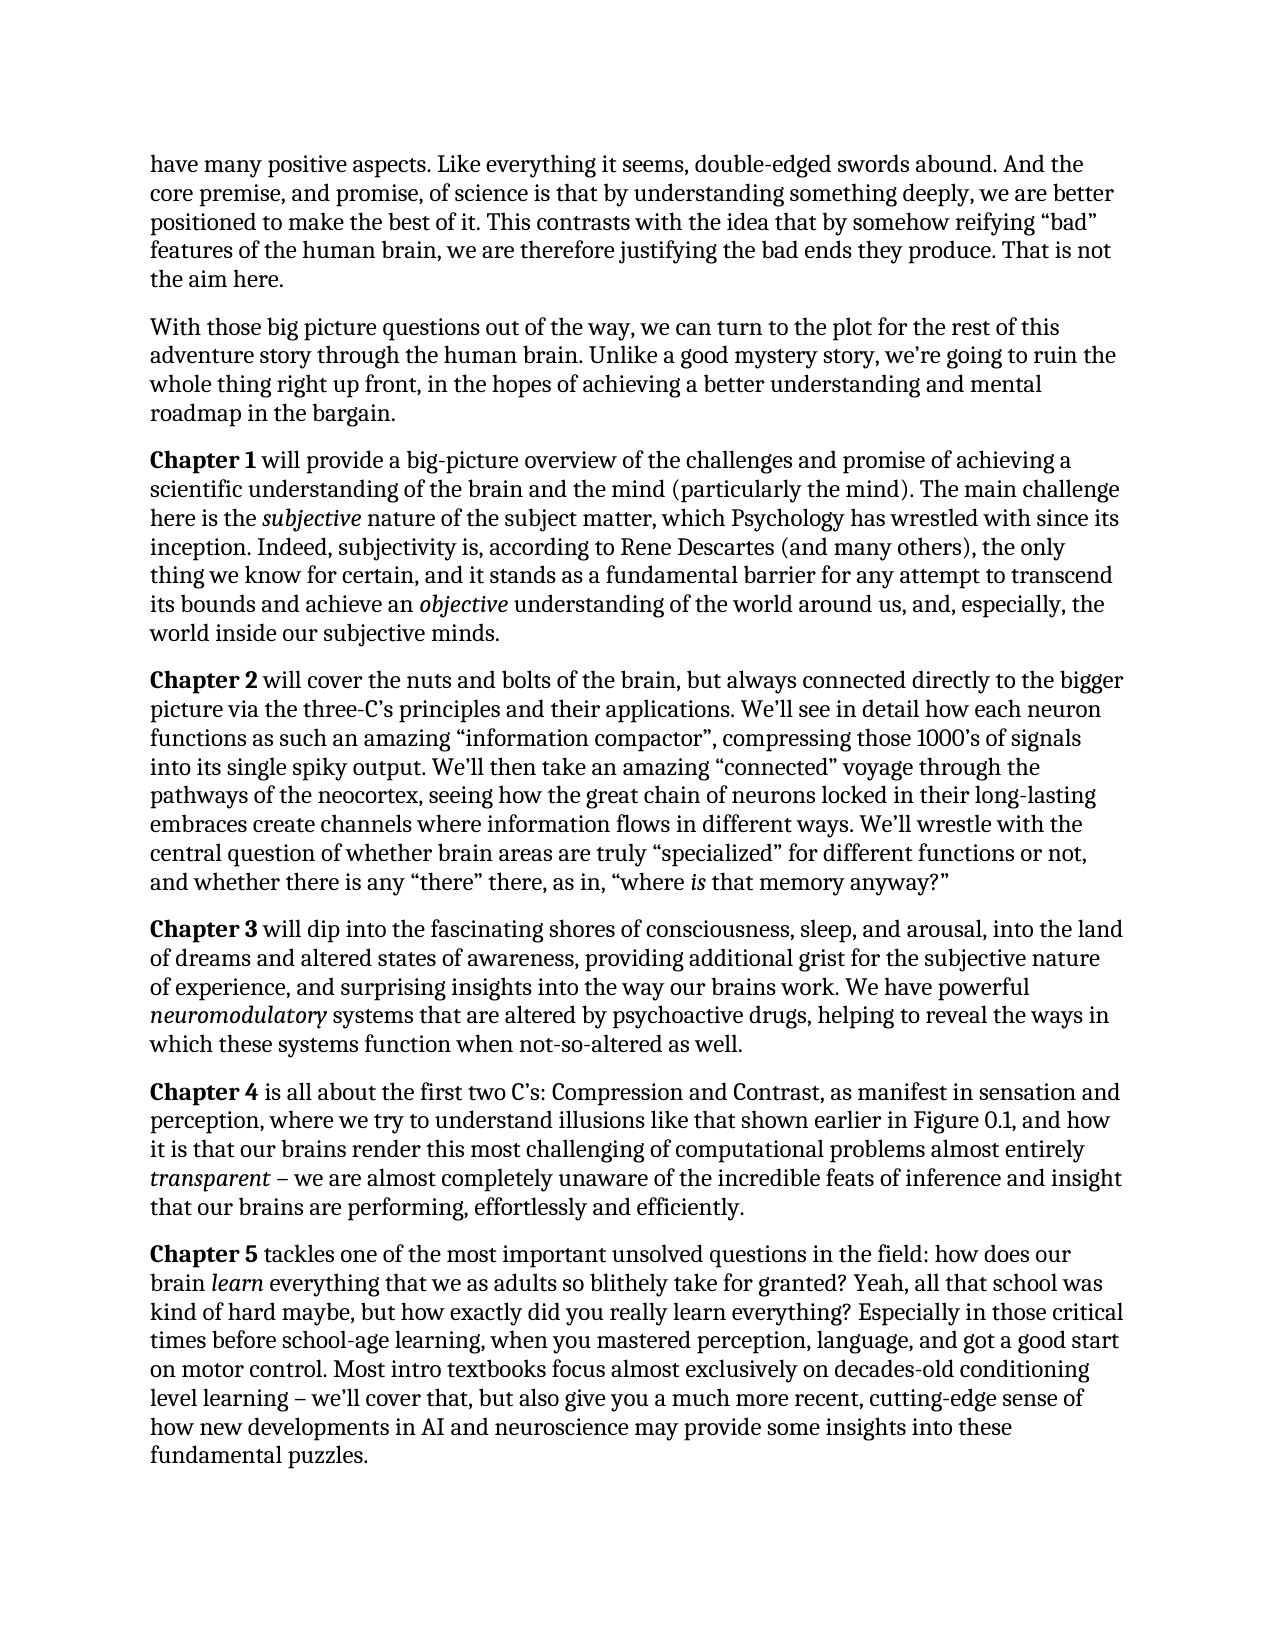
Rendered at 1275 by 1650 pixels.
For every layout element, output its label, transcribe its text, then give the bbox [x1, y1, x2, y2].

text Chapter 3 will dip into the fascinating shores of consciousness, sleep, and arousal, into the land of dreams and altered states of awareness, providing additional grist for the subjective nature of experience, and surprising insights into the way our brains work. We have powerful neuromodulatory systems that are altered by psychoactive drugs, helping to reveal the ways in which these systems function when not-so-altered as well. [150, 915, 1125, 1059]
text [150, 150, 1125, 294]
text Chapter 1 will provide a big-picture overview of the challenges and promise of achieving a scientific understanding of the brain and the mind (particularly the mind). The main challenge here is the subjective nature of the subject matter, which Psychology has wrestled with since its inception. Indeed, subjectivity is, according to Rene Descartes (and many others), the only thing we know for certain, and it stands as a fundamental barrier for any attempt to transcend its bounds and achieve an objective understanding of the world around us, and, especially, the world inside our subjective minds. [150, 446, 1125, 647]
text Chapter 2 will cover the nuts and bolts of the brain, but always connected directly to the bigger picture via the three-C’s principles and their applications. We’ll see in detail how each neuron functions as such an amazing “information compactor”, compressing those 1000’s of signals into its single spiky output. We’ll then take an amazing “connected” voyage through the pathways of the neocortex, seeing how the great chain of neurons locked in their long-lasting embraces create channels where information flows in different ways. We’ll wrestle with the central question of whether brain areas are truly “specialized” for different functions or not, and whether there is any “there” there, as in, “where is that memory anyway?” [150, 666, 1125, 896]
text Chapter 4 is all about the first two C’s: Compression and Contrast, as manifest in sensation and perception, where we try to understand illusions like that shown earlier in Figure 0.1, and how it is that our brains render this most challenging of computational problems almost entirely transparent – we are almost completely unaware of the incredible feats of inference and insight that our brains are performing, effortlessly and efficiently. [150, 1077, 1125, 1221]
text With those big picture questions out of the way, we can turn to the plot for the rest of this adventure story through the human brain. Unlike a good mystery story, we’re going to ruin the whole thing right up front, in the hopes of achieving a better understanding and mental roadmap in the bargain. [150, 312, 1125, 427]
text Chapter 5 tackles one of the most important unsolved questions in the field: how does our brain learn everything that we as adults so blithely take for granted? Yeah, all that school was kind of hard maybe, but how exactly did you really learn everything? Especially in those critical times before school-age learning, when you mastered perception, language, and got a good start on motor control. Most intro textbooks focus almost exclusively on decades-old conditioning level learning – we’ll cover that, but also give you a much more recent, cutting-edge sense of how new developments in AI and neuroscience may provide some insights into these fundamental puzzles. [150, 1240, 1125, 1470]
